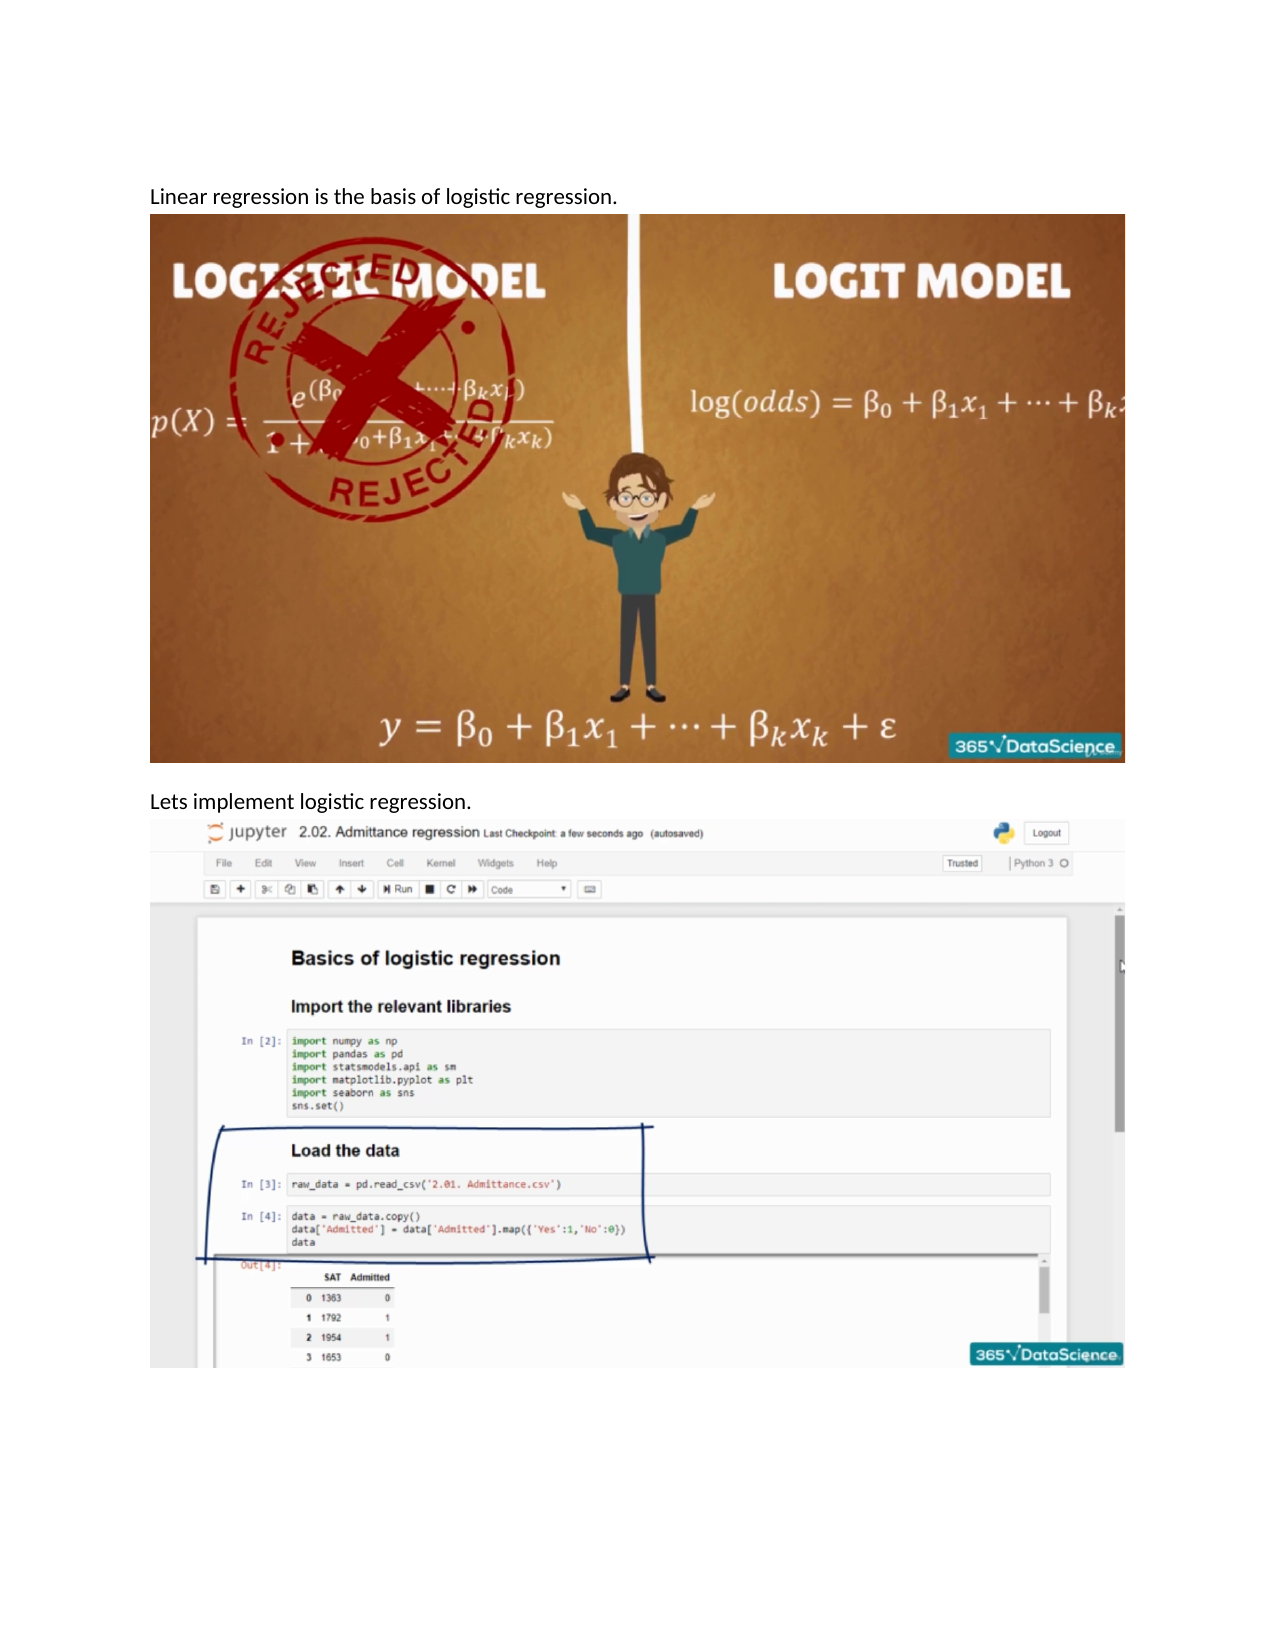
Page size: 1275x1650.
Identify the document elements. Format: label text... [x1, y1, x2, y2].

picture [150, 214, 1125, 763]
text Linear regression is the basis of logistic regression. [150, 150, 1125, 214]
picture [150, 819, 1125, 1368]
text Lets implement logistic regression. The maximum number of iterations is 35…after that you will get a message like below. [150, 787, 1125, 819]
